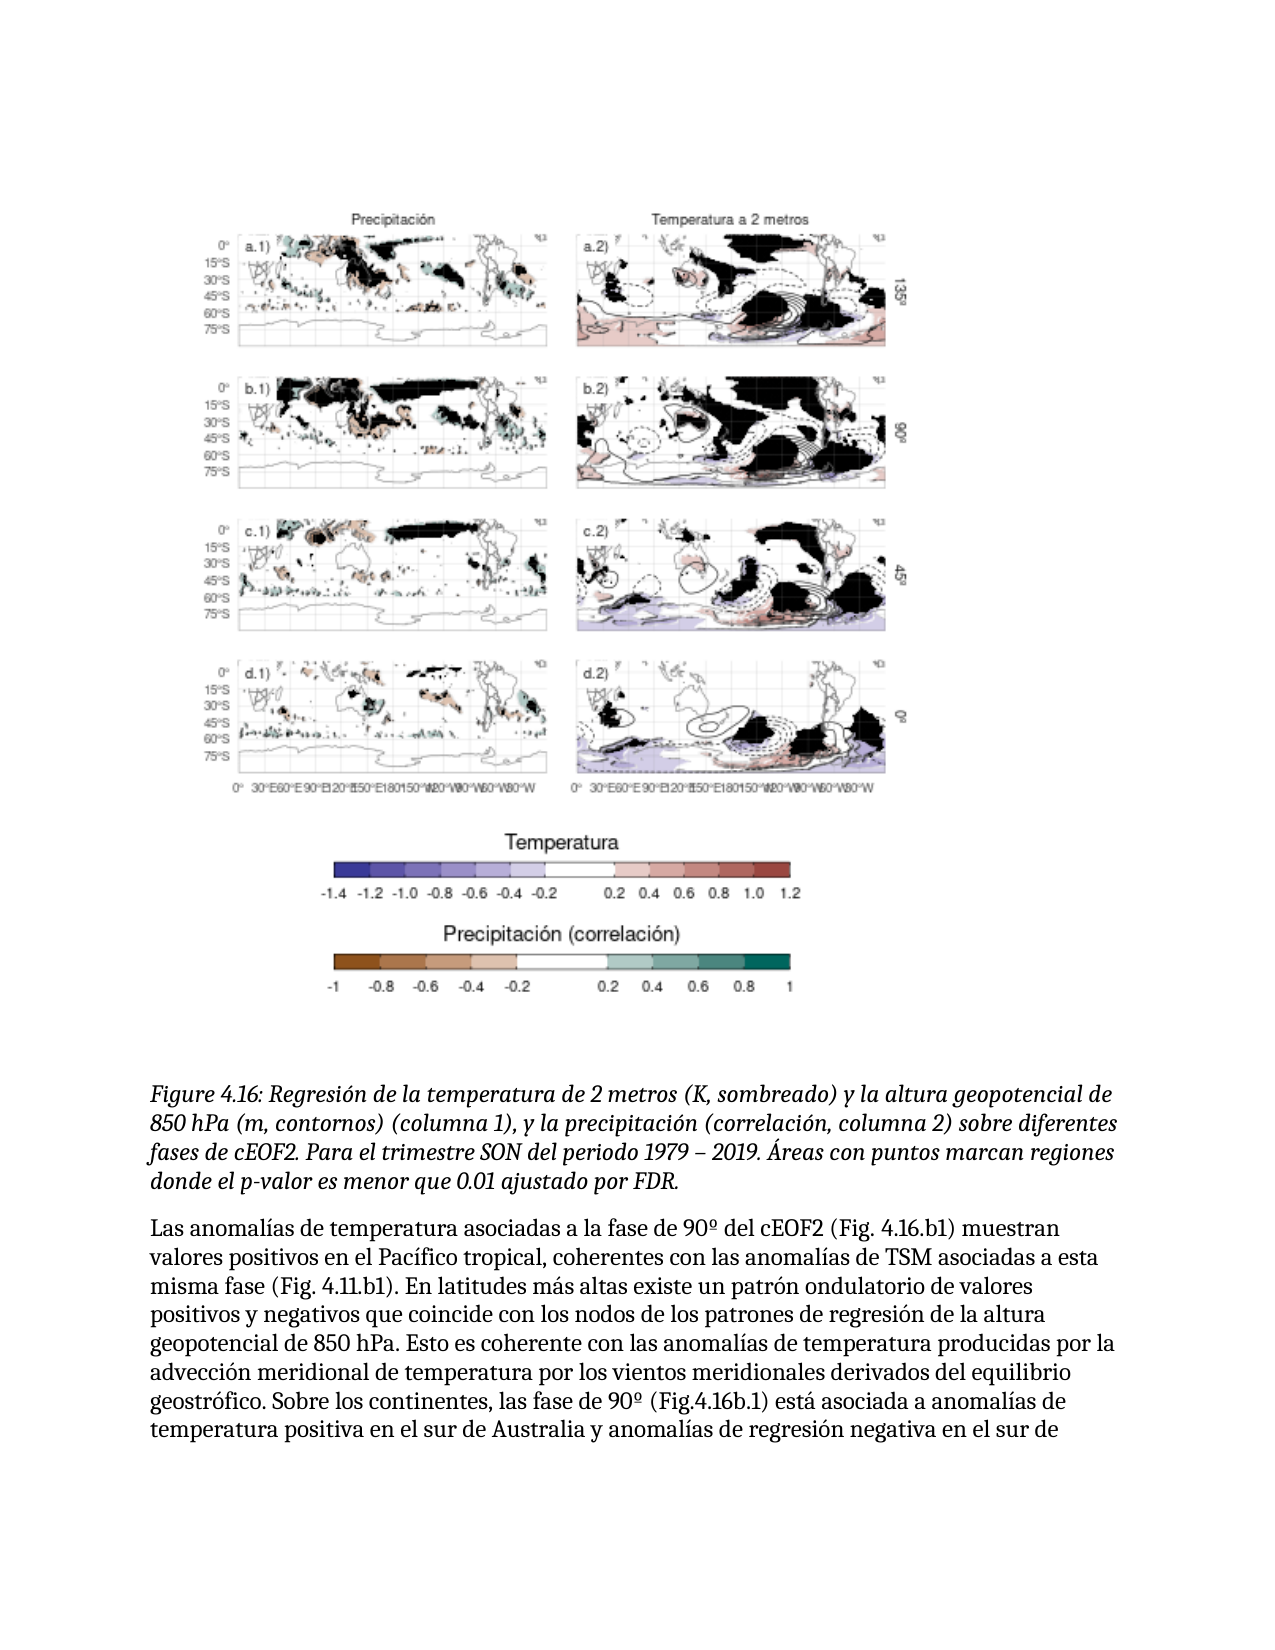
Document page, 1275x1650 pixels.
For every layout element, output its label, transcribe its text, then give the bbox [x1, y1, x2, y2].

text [150, 1214, 1125, 1444]
picture [168, 150, 927, 1060]
text Figure 4.16: Regresión de la temperatura de 2 metros (K, sombreado) y la altura geopotencial de 850 hPa (m, contornos) (columna 1), y la precipitación (correlación, columna 2) sobre diferentes fases de cEOF2. Para el trimestre SON del periodo 1979 – 2019. Áreas con puntos marcan regiones donde el p-valor es menor que 0.01 ajustado por FDR. [150, 1080, 1125, 1195]
